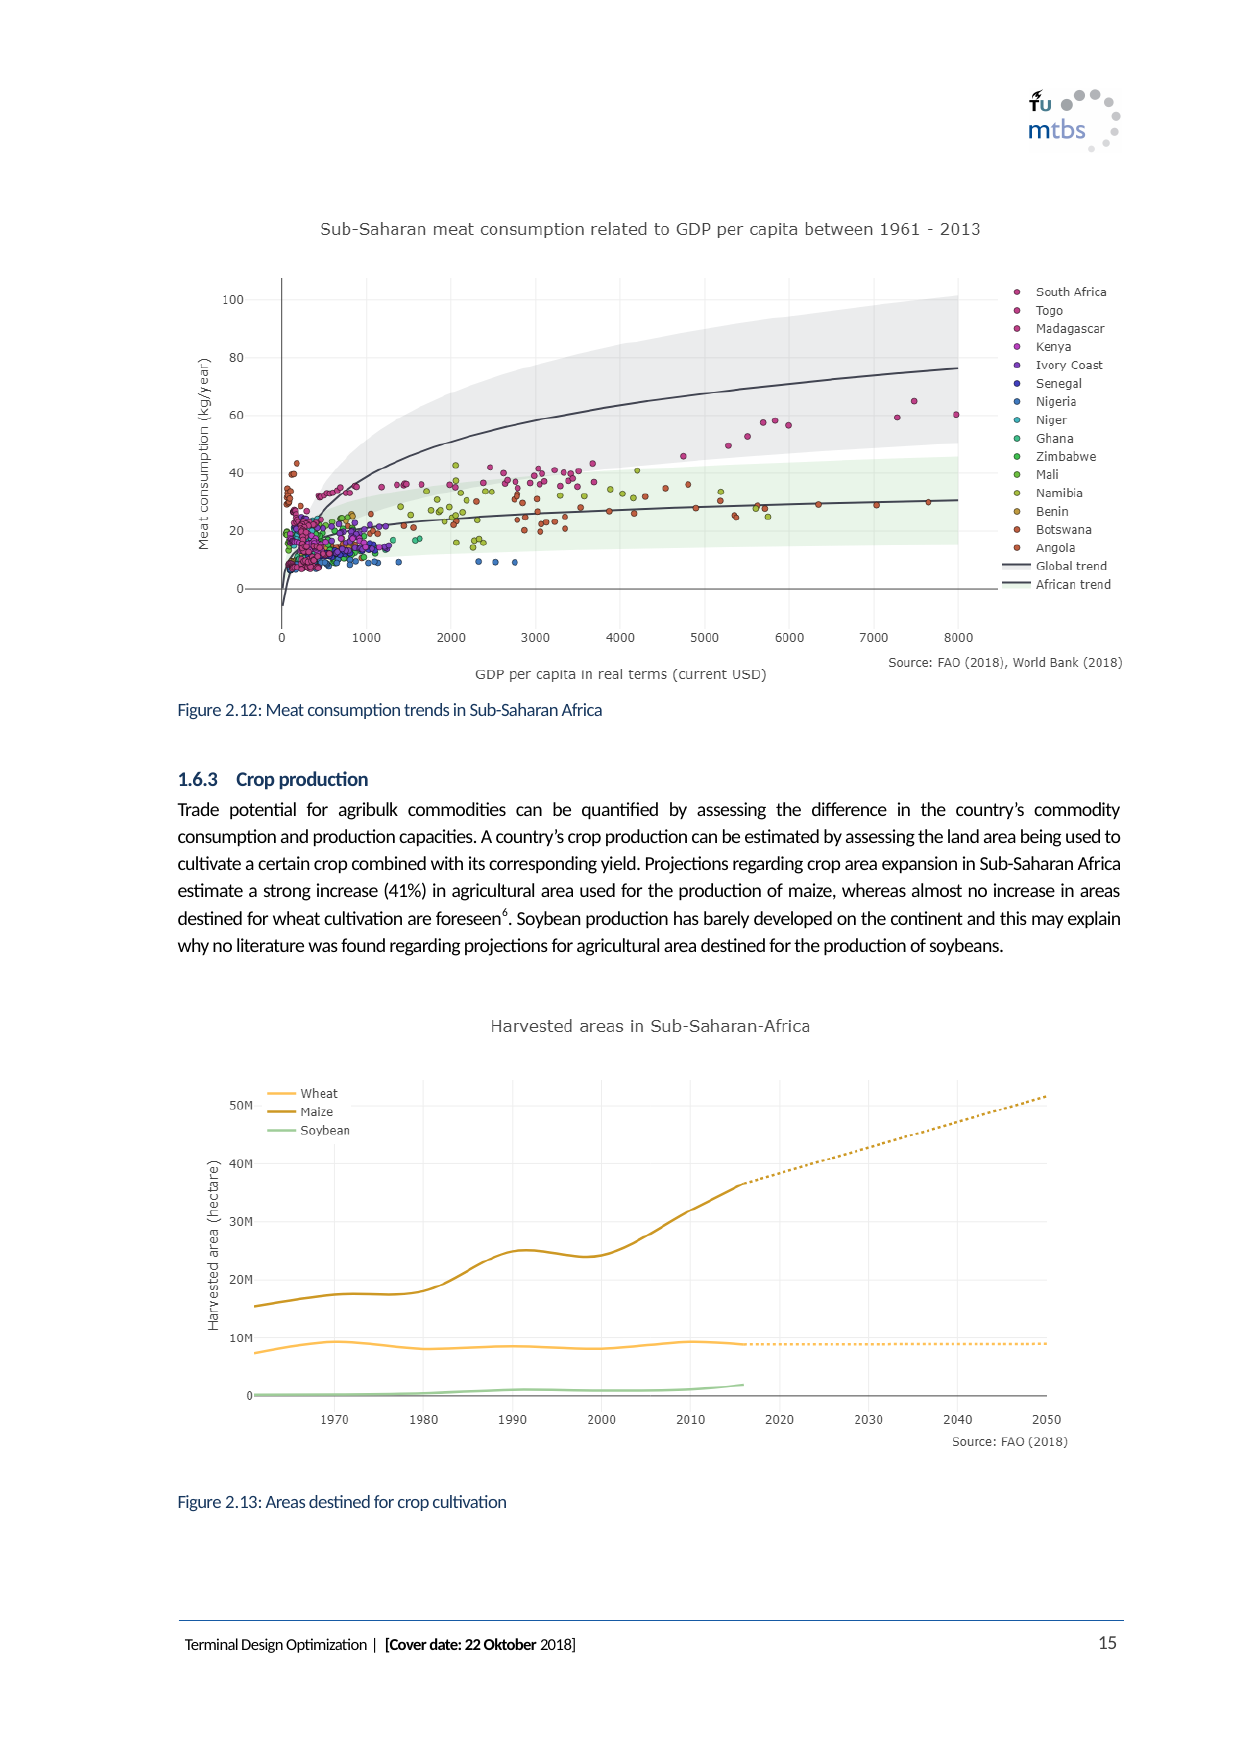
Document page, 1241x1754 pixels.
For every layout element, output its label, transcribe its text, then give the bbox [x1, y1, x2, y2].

picture [177, 983, 1123, 1488]
subtitle Crop production [177, 764, 1122, 791]
text Trade potential for agribulk commodities can be quantified by assessing the difference in the country’s commodity consumption and production capacities. A country’s crop production can be estimated by assessing the land area being used to cultivate a certain crop combined with its corresponding yield. Projections regarding crop area expansion in Sub-Saharan Africa estimate a strong increase (41%) in agricultural area used for the production of maize, whereas almost no increase in areas destined for wheat cultivation are foreseen6. Soybean production has barely developed on the continent and this may explain why no literature was found regarding projections for agricultural area destined for the production of soybeans. [177, 794, 1122, 957]
picture [1028, 88, 1122, 153]
picture [177, 192, 1123, 696]
